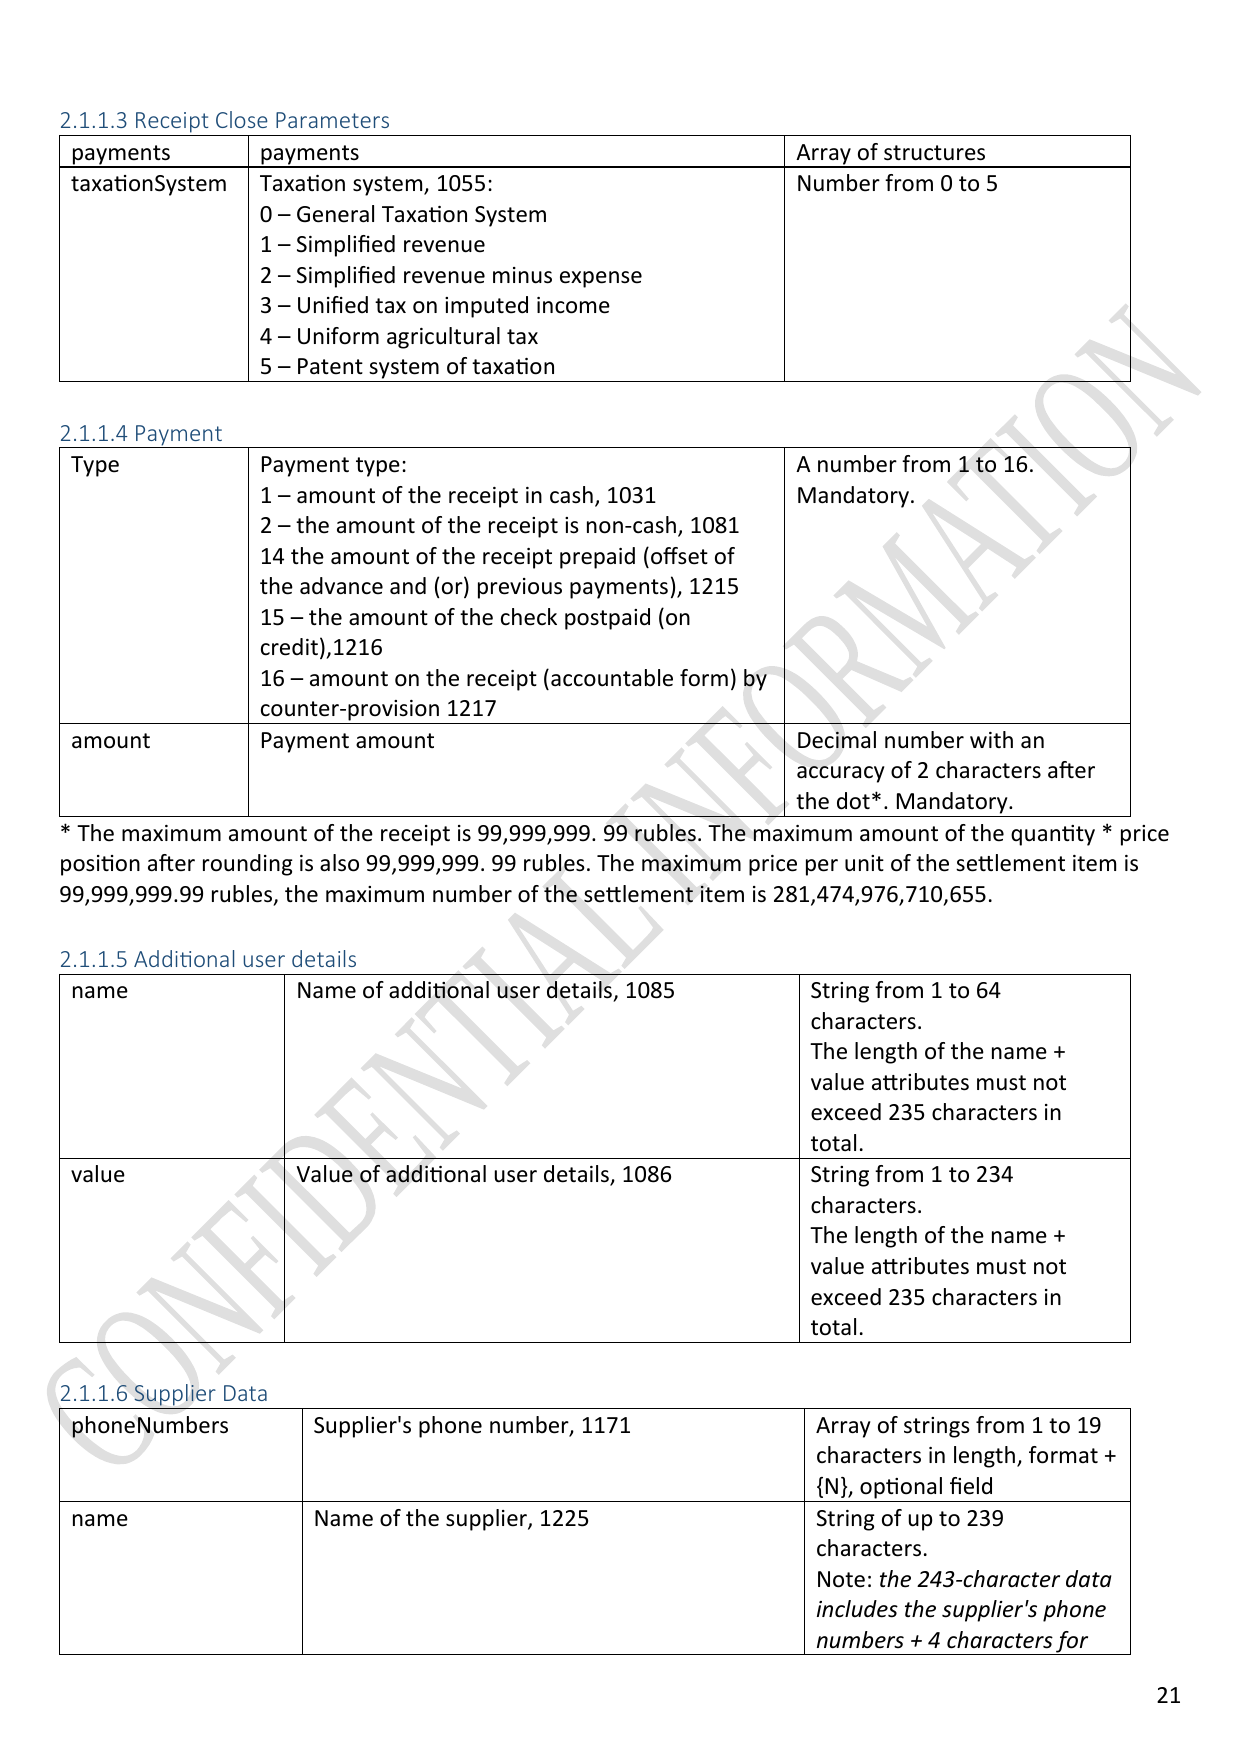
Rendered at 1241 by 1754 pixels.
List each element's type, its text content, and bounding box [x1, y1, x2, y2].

table_header Array of structures [785, 136, 1130, 166]
table_header A number from 1 to 16. Mandatory. [785, 448, 1130, 723]
table_header Name of additional user details, 1085 [285, 975, 799, 1158]
table_header String from 1 to 64 characters. The length of the name + value attributes must not exceed 235 characters in total. [800, 975, 1130, 1158]
subtitle 2.1.1.5 Additional user details [59, 943, 1181, 973]
subtitle 2.1.1.4 Payment [59, 417, 1181, 447]
table_header payments [60, 136, 248, 166]
table_cell Payment amount [249, 724, 784, 816]
table_header phoneNumbers [60, 1409, 302, 1501]
table_cell Value of additional user details, 1086 [285, 1159, 799, 1342]
subtitle 2.1.1.6 Supplier Data [59, 1377, 1181, 1408]
table_cell value [60, 1159, 284, 1342]
table_header name [60, 975, 284, 1158]
table_header Array of strings from 1 to 19 characters in length, format +{N}, optional field [805, 1409, 1130, 1501]
text * The maximum amount of the receipt is 99,999,999. 99 rubles. The maximum amount of the quantity * price position after rounding is also 99,999,999. 99 rubles. The maximum price per unit of the settlement item is 99,999,999.99 rubles, the maximum number of the settlement item is 281,474,976,710,655. [59, 817, 1181, 908]
table_cell taxationSystem [60, 168, 248, 381]
table_cell amount [60, 724, 248, 816]
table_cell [805, 1502, 1130, 1654]
table_header Supplier's phone number, 1171 [303, 1409, 804, 1501]
table_cell Taxation system, 1055: 0 – General Taxation System 1 – Simplified revenue 2 – Simplified revenue minus expense 3 – Unified tax on imputed income 4 – Uniform agricultural tax 5 – Patent system of taxation [249, 168, 784, 381]
table_cell Decimal number with an accuracy of 2 characters after the dot*. Mandatory. [785, 724, 1130, 816]
subtitle 2.1.1.3 Receipt Close Parameters [59, 104, 1181, 135]
table_cell name [60, 1502, 302, 1654]
table_header Payment type: 1 – amount of the receipt in cash, 1031 2 – the amount of the receipt is non-cash, 1081 14 the amount of the receipt prepaid (offset of the advance and (or) previous payments), 1215 15 – the amount of the check postpaid (on credit),1216 16 – amount on the receipt (accountable form) by counter-provision 1217 [249, 448, 784, 723]
table_cell String from 1 to 234 characters. The length of the name + value attributes must not exceed 235 characters in total. [800, 1159, 1130, 1342]
table_header Type [60, 448, 248, 723]
table_cell Number from 0 to 5 [785, 168, 1130, 381]
table_header payments [249, 136, 784, 166]
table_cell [303, 1502, 804, 1654]
